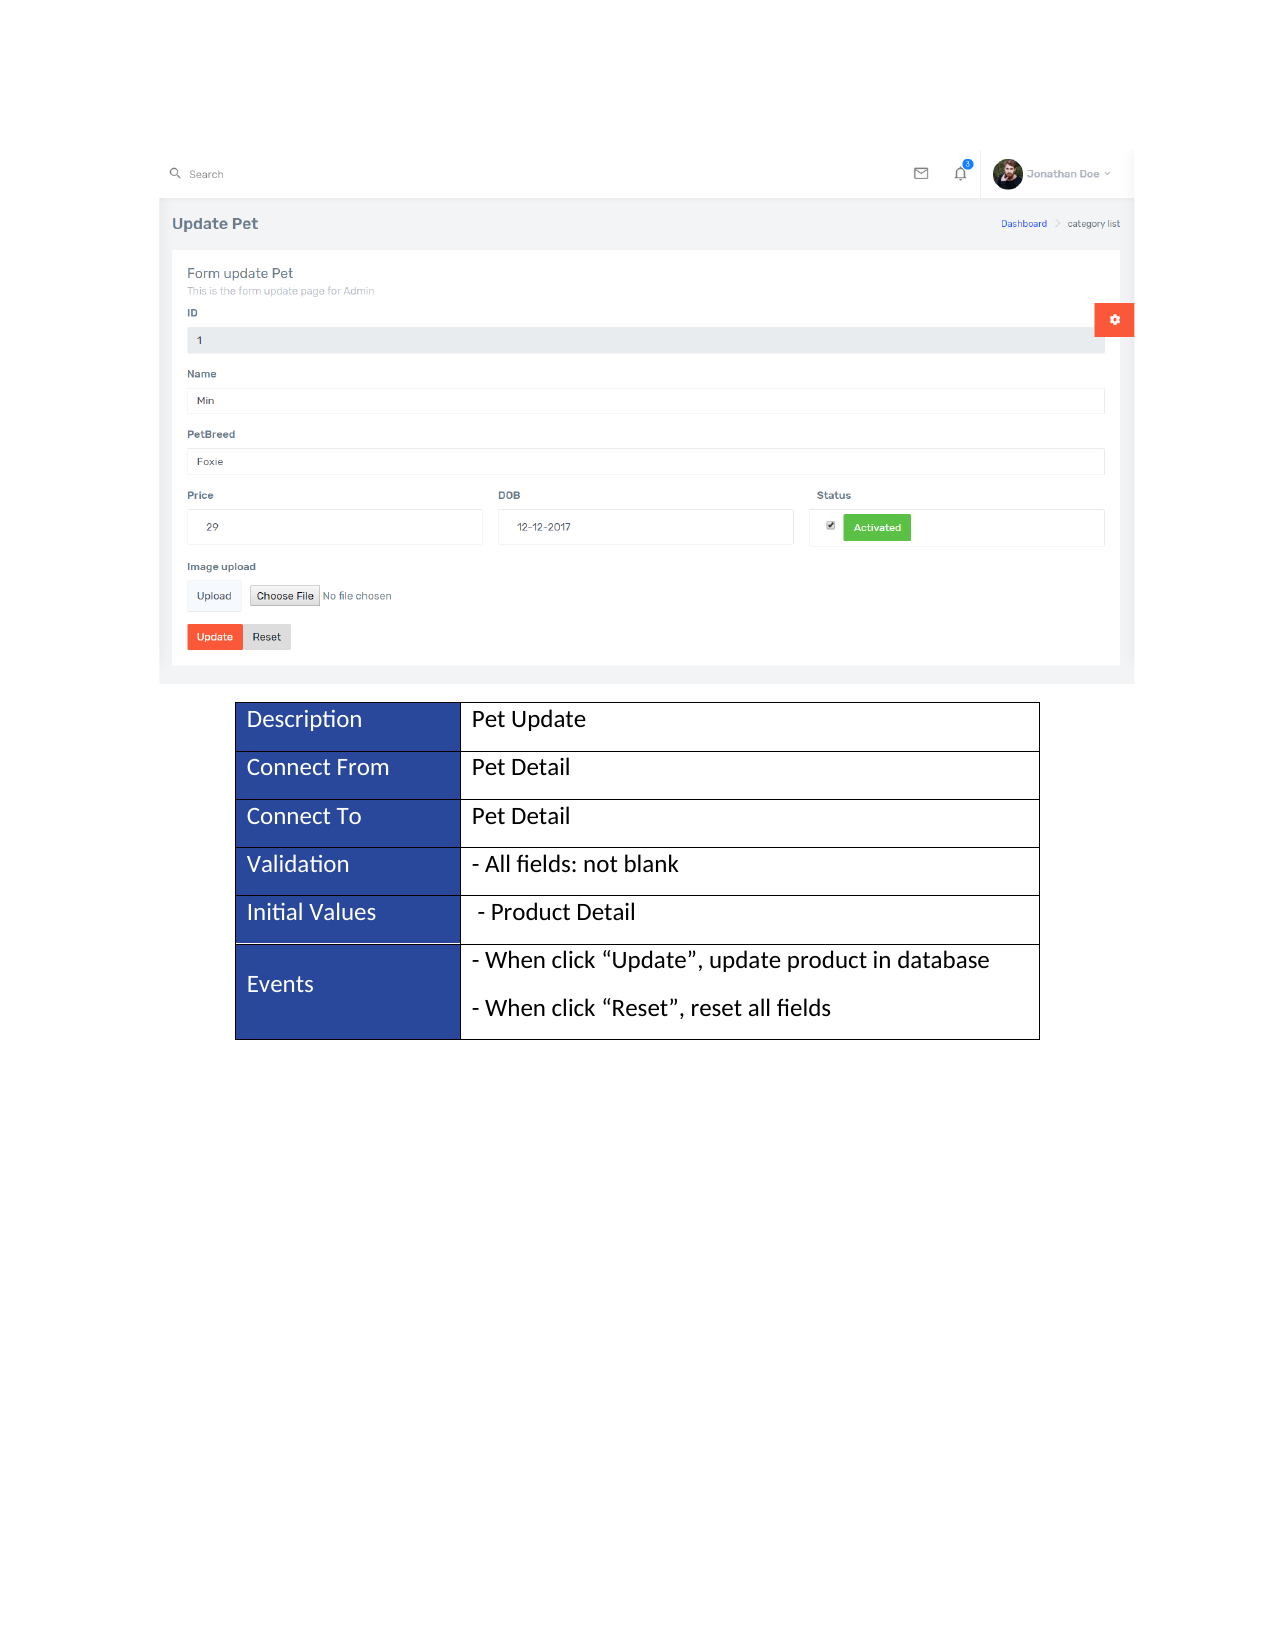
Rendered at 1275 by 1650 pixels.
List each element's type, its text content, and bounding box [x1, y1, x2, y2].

table_cell Validation [236, 848, 460, 895]
table_cell Pet Detail [461, 752, 1039, 799]
table_header Description [236, 703, 460, 751]
table_cell - Product Detail [461, 896, 1039, 943]
table_cell Events [236, 945, 460, 1039]
table_cell - When click “Update”, update product in database - When click “Reset”, reset all fields [461, 945, 1039, 1039]
table_cell - All fields: not blank [461, 848, 1039, 895]
table_header Pet Update [461, 703, 1039, 751]
table_cell Connect To [236, 800, 460, 847]
table_cell Pet Detail [461, 800, 1039, 847]
picture [159, 150, 1135, 684]
table_cell Connect From [236, 752, 460, 799]
table_cell Initial Values [236, 896, 460, 943]
